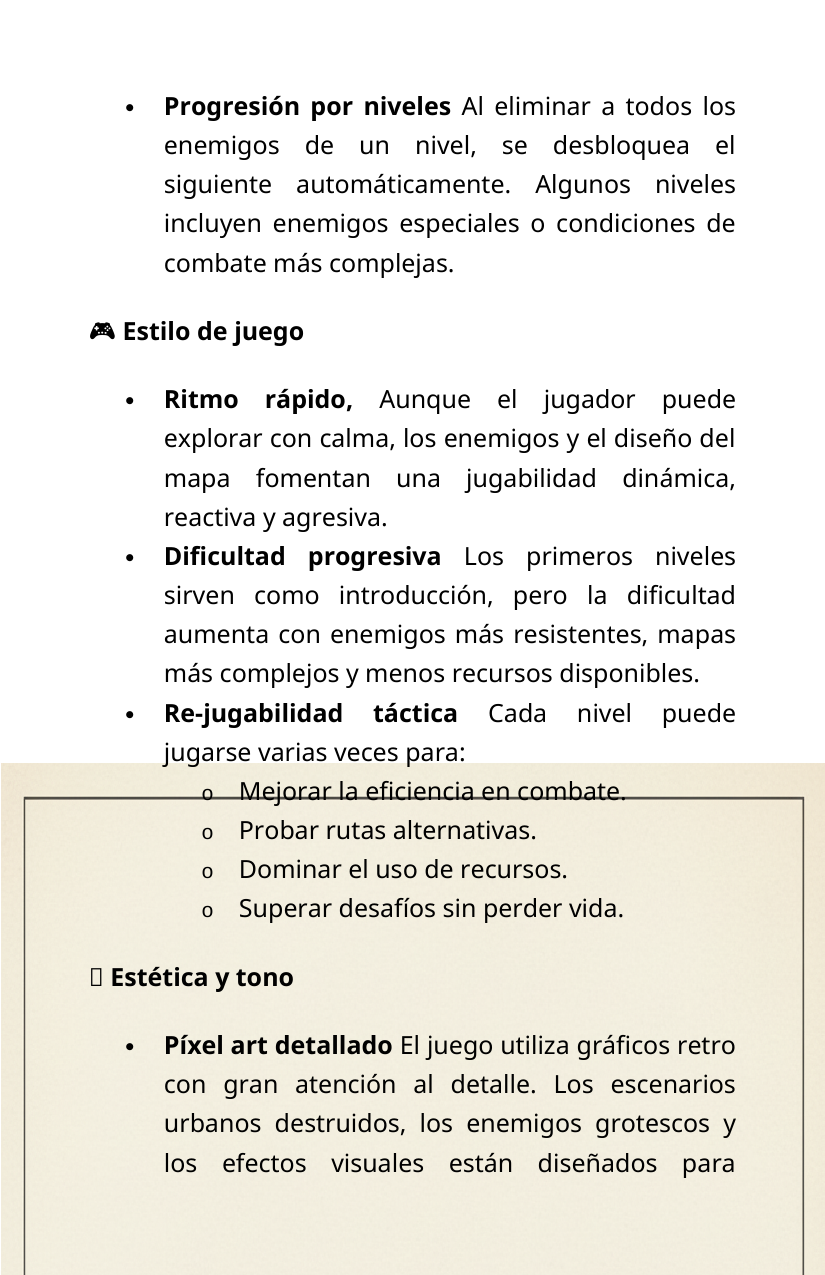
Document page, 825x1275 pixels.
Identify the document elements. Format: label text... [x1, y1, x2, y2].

text 🎮 Estilo de juego [89, 314, 736, 348]
list Dominar el uso de recursos. [201, 852, 736, 886]
list Mejorar la eficiencia en combate. [201, 774, 736, 808]
list Progresión por niveles Al eliminar a todos los enemigos de un nivel, se desbloquea el siguiente automáticamente. Algunos niveles incluyen enemigos especiales o condiciones de combate más complejas. [126, 89, 736, 279]
list Re-jugabilidad táctica Cada nivel puede jugarse varias veces para: [126, 695, 736, 768]
list Dificultad progresiva Los primeros niveles sirven como introducción, pero la dificultad aumenta con enemigos más resistentes, mapas más complejos y menos recursos disponibles. [126, 539, 736, 690]
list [126, 1028, 736, 1179]
list Ritmo rápido, Aunque el jugador puede explorar con calma, los enemigos y el diseño del mapa fomentan una jugabilidad dinámica, reactiva y agresiva. [126, 382, 736, 533]
picture [1, 763, 825, 1275]
list Probar rutas alternativas. [201, 813, 736, 847]
list Superar desafíos sin perder vida. [201, 891, 736, 925]
text 🎨 Estética y tono [89, 959, 736, 993]
